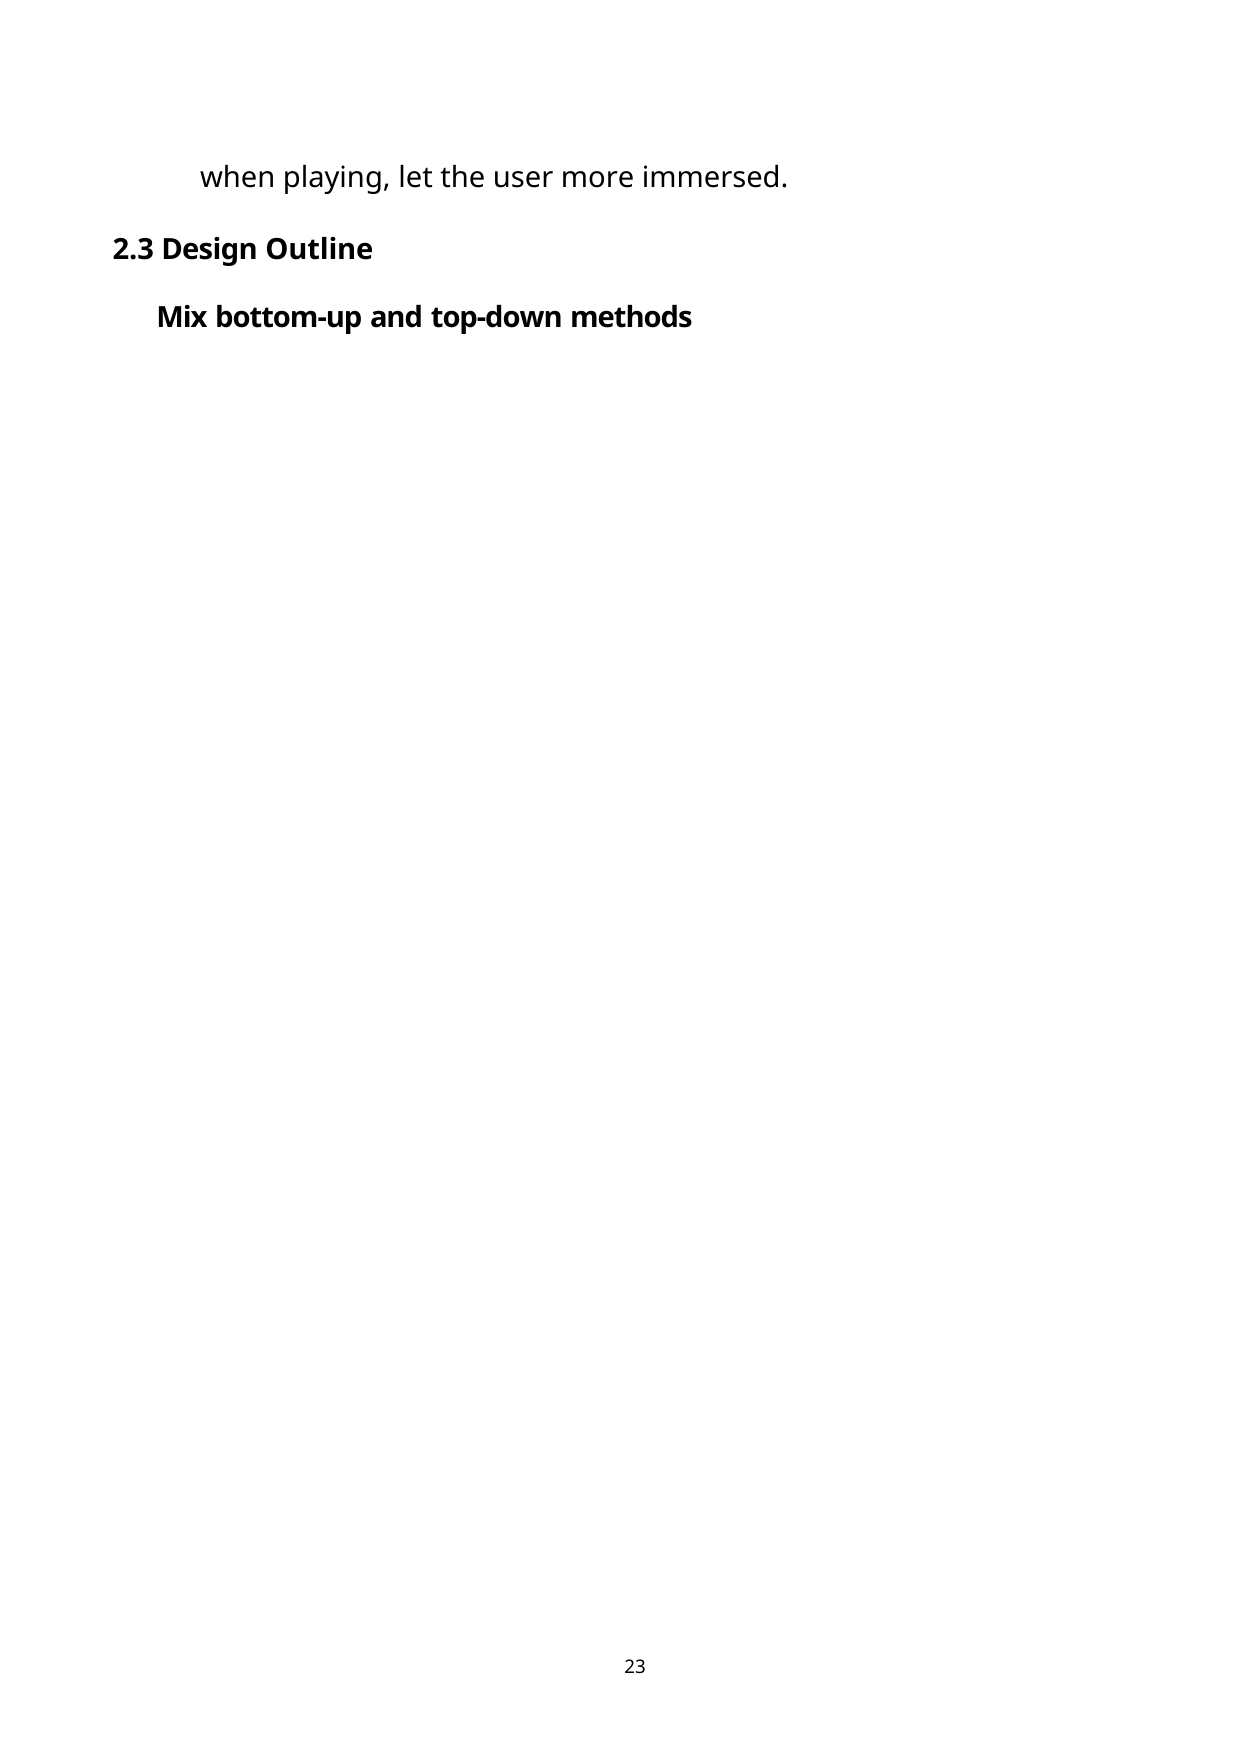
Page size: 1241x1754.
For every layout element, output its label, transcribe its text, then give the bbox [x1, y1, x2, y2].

text Mix bottom-up and top-down methods [156, 296, 1166, 336]
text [200, 156, 1166, 196]
subtitle Design Outline [112, 232, 1166, 267]
